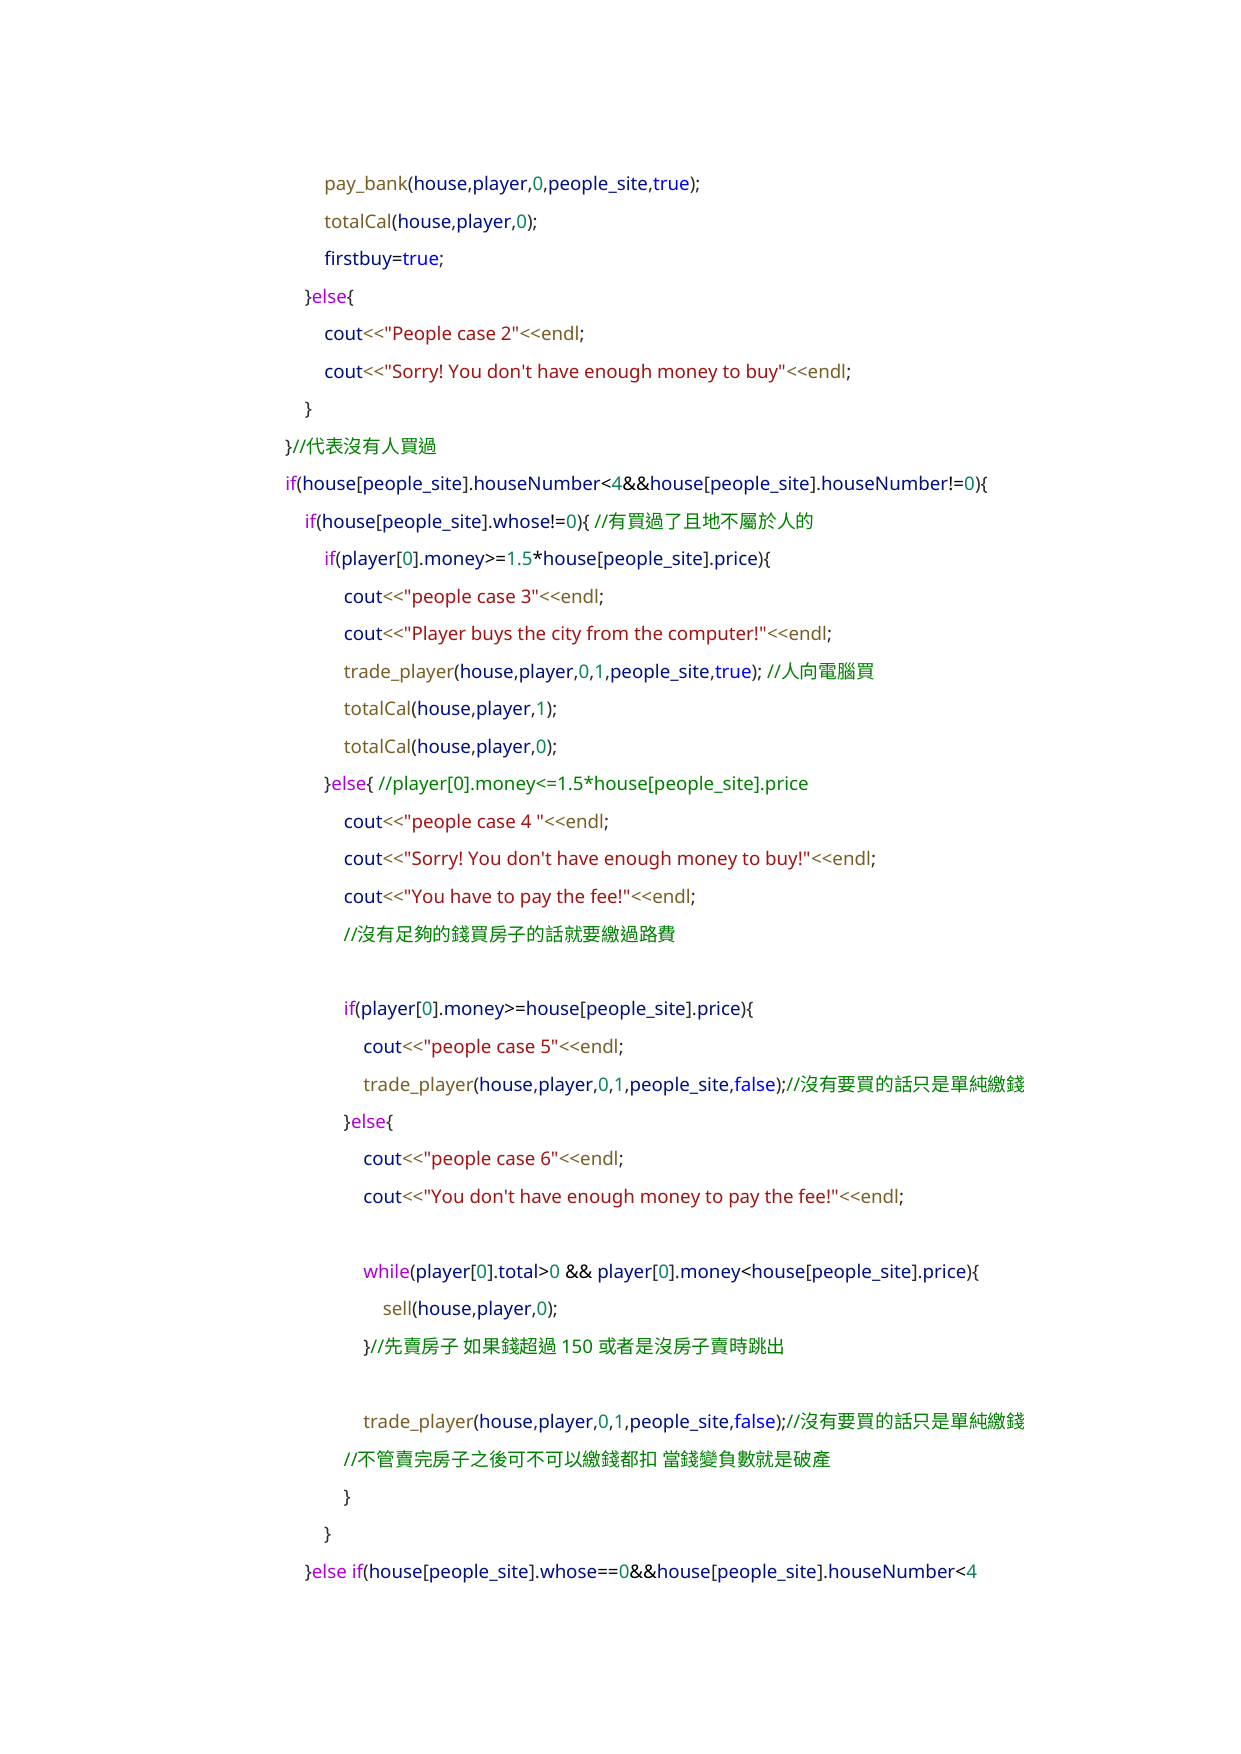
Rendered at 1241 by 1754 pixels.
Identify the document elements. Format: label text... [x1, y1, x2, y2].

text if(player[0].money>=house[people_site].price){ [187, 989, 1053, 1027]
text trade_player(house,player,0,1,people_site,true); //人向電腦買 [187, 652, 1053, 689]
text }//先賣房子 如果錢超過150 或者是沒房子賣時跳出 [187, 1327, 1053, 1364]
text cout<<"People case 2"<<endl; [187, 314, 1053, 352]
text cout<<"people case 5"<<endl; [187, 1027, 1053, 1064]
text if(player[0].money>=1.5*house[people_site].price){ [187, 539, 1053, 577]
text }else{ [187, 277, 1053, 314]
text }else{ //player[0].money<=1.5*house[people_site].price [187, 764, 1053, 802]
text cout<<"people case 6"<<endl; [187, 1139, 1053, 1177]
text } [187, 389, 1053, 427]
text //不管賣完房子之後可不可以繳錢都扣 當錢變負數就是破產 [187, 1439, 1053, 1477]
text if(house[people_site].houseNumber<4&&house[people_site].houseNumber!=0){ [187, 464, 1053, 502]
text }else if(house[people_site].whose==0&&house[people_site].houseNumber<4 [187, 1552, 1053, 1589]
text if(house[people_site].whose!=0){ //有買過了且地不屬於人的 [187, 502, 1053, 539]
text cout<<"You have to pay the fee!"<<endl; [187, 877, 1053, 914]
text cout<<"people case 3"<<endl; [187, 577, 1053, 614]
text cout<<"Player buys the city from the computer!"<<endl; [187, 614, 1053, 652]
text } [187, 1514, 1053, 1552]
text //沒有足夠的錢買房子的話就要繳過路費 [187, 914, 1053, 952]
text firstbuy=true; [187, 239, 1053, 277]
text totalCal(house,player,1); [187, 689, 1053, 727]
text cout<<"people case 4 "<<endl; [187, 802, 1053, 839]
text sell(house,player,0); [187, 1289, 1053, 1327]
text cout<<"Sorry! You don't have enough money to buy"<<endl; [187, 352, 1053, 389]
text }//代表沒有人買過 [187, 427, 1053, 464]
text pay_bank(house,player,0,people_site,true); [187, 164, 1053, 202]
text } [187, 1477, 1053, 1514]
text while(player[0].total>0 && player[0].money<house[people_site].price){ [187, 1252, 1053, 1289]
text }else{ [187, 1102, 1053, 1139]
text cout<<"Sorry! You don't have enough money to buy!"<<endl; [187, 839, 1053, 877]
text totalCal(house,player,0); [187, 727, 1053, 764]
text trade_player(house,player,0,1,people_site,false);//沒有要買的話只是單純繳錢 [187, 1402, 1053, 1439]
text totalCal(house,player,0); [187, 202, 1053, 239]
text cout<<"You don't have enough money to pay the fee!"<<endl; [187, 1177, 1053, 1214]
text trade_player(house,player,0,1,people_site,false);//沒有要買的話只是單純繳錢 [187, 1064, 1053, 1102]
